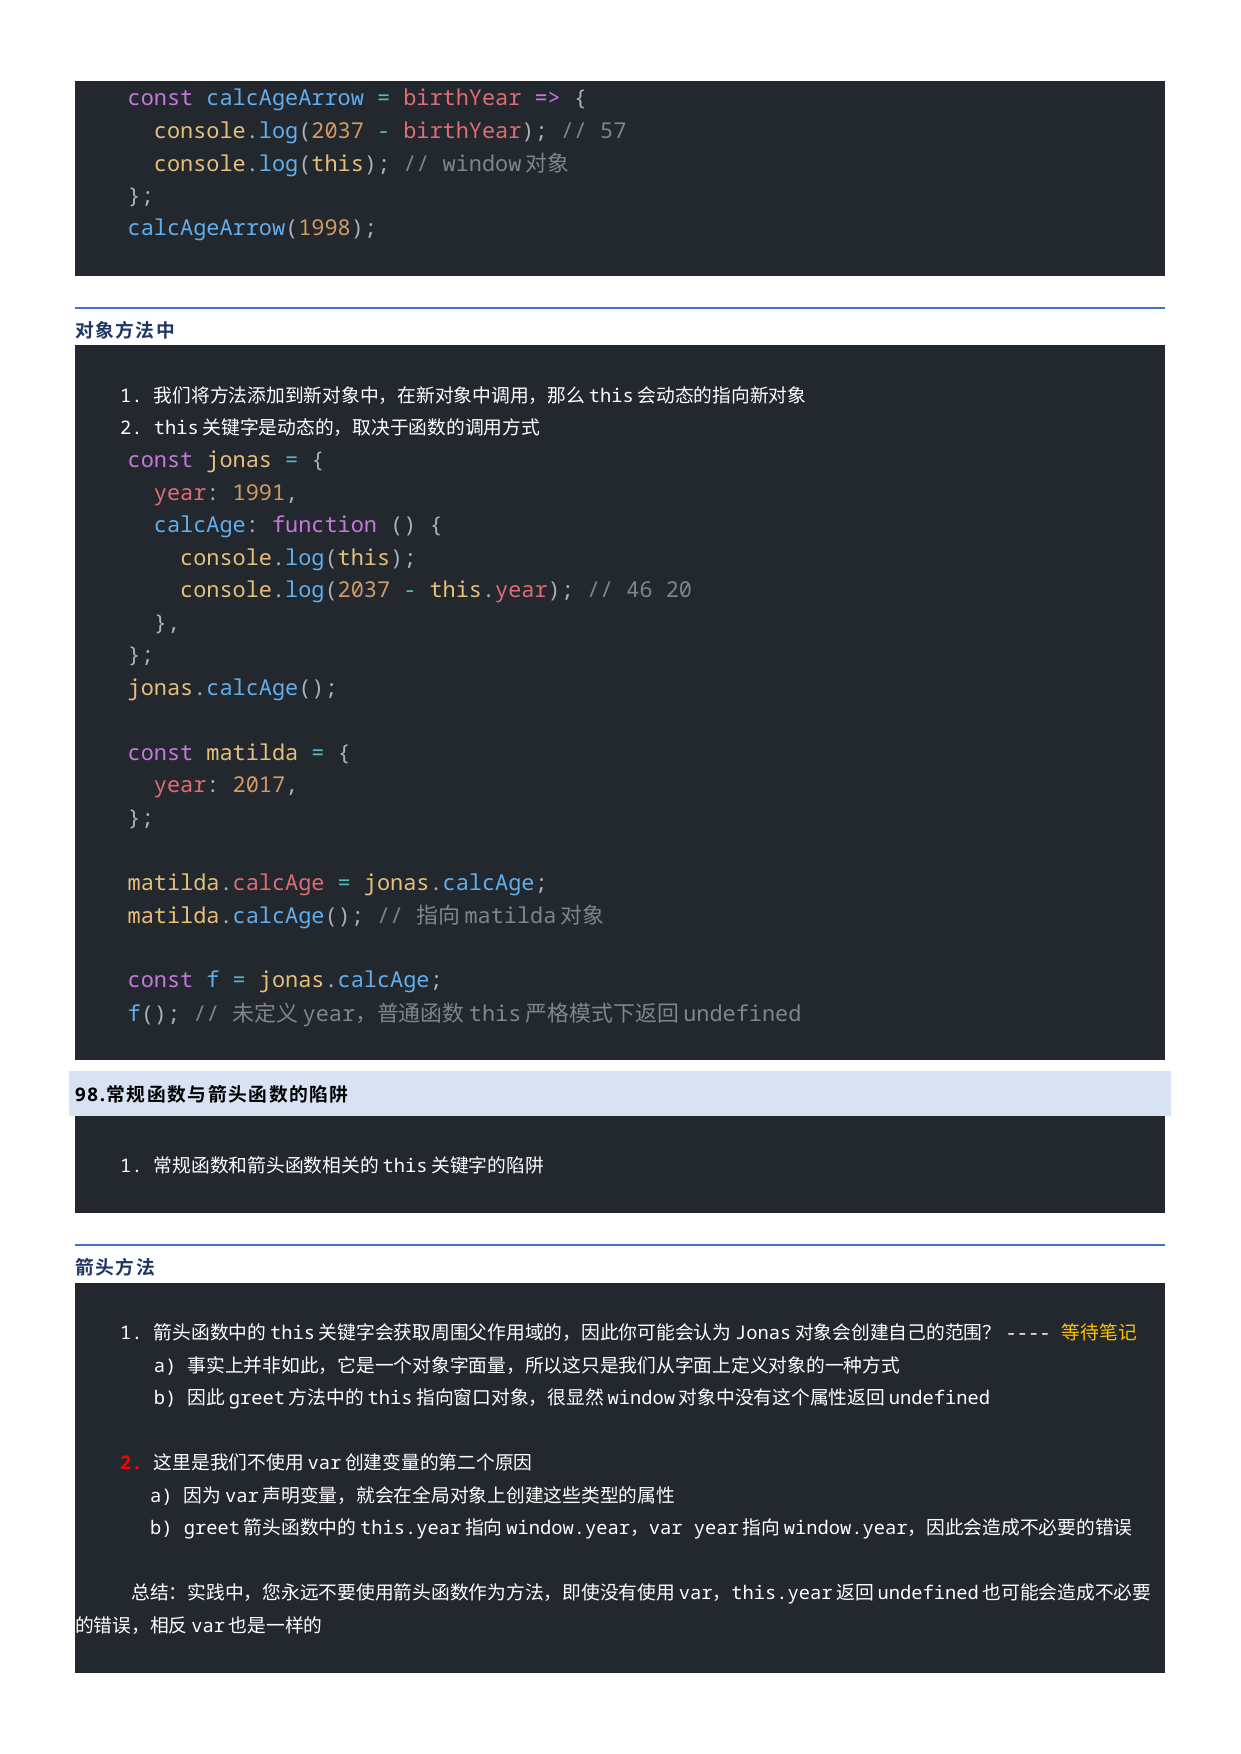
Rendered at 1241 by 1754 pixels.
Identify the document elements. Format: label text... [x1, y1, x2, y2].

text 总结：实践中，您永远不要使用箭头函数作为方法，即使没有使用var，this.year返回undefined也可能会造成不必要的错误，相反var也是一样的 [75, 1575, 1165, 1640]
text 1. 我们将方法添加到新对象中，在新对象中调用，那么this会动态的指向新对象 [75, 378, 1165, 410]
text 1. 常规函数和箭头函数相关的this关键字的陷阱 [75, 1148, 1165, 1181]
subtitle 箭头方法 [75, 1246, 1165, 1283]
text const calcAgeArrow = birthYear => { [75, 81, 1165, 113]
text const f = jonas.calcAge; [75, 963, 1165, 995]
subtitle 98.常规函数与箭头函数的陷阱 [75, 1077, 1165, 1109]
text matilda.calcAge = jonas.calcAge; [75, 865, 1165, 898]
text b) 因此greet方法中的this指向窗口对象，很显然window对象中没有这个属性返回undefined [75, 1380, 1165, 1413]
text }, [75, 605, 1165, 638]
text console.log(2037 - birthYear); // 57 [75, 113, 1165, 146]
subtitle 对象方法中 [75, 309, 1165, 345]
text matilda.calcAge(); // 指向matilda对象 [75, 898, 1165, 930]
text console.log(this); // window对象 [75, 146, 1165, 178]
text a) 事实上并非如此，它是一个对象字面量，所以这只是我们从字面上定义对象的一种方式 [75, 1348, 1165, 1380]
text year: 2017, [75, 768, 1165, 800]
text 2. 这里是我们不使用var创建变量的第二个原因 [75, 1445, 1165, 1478]
text b) greet箭头函数中的this.year指向window.year，var year指向window.year，因此会造成不必要的错误 [75, 1510, 1165, 1543]
text console.log(this); [75, 540, 1165, 573]
text }; [75, 638, 1165, 670]
text const matilda = { [75, 735, 1165, 768]
text const jonas = { [75, 443, 1165, 475]
text console.log(2037 - this.year); // 46 20 [75, 573, 1165, 605]
text a) 因为var声明变量，就会在全局对象上创建这些类型的属性 [75, 1478, 1165, 1510]
text 2. this关键字是动态的，取决于函数的调用方式 [75, 410, 1165, 443]
text f(); // 未定义year，普通函数this严格模式下返回undefined [75, 995, 1165, 1028]
text year: 1991, [75, 475, 1165, 508]
text calcAge: function () { [75, 508, 1165, 540]
text jonas.calcAge(); [75, 670, 1165, 703]
text calcAgeArrow(1998); [75, 211, 1165, 243]
text 1. 箭头函数中的this关键字会获取周围父作用域的，因此你可能会认为Jonas对象会创建自己的范围？ ---- 等待笔记 [75, 1315, 1165, 1348]
text }; [75, 178, 1165, 211]
text }; [75, 800, 1165, 833]
